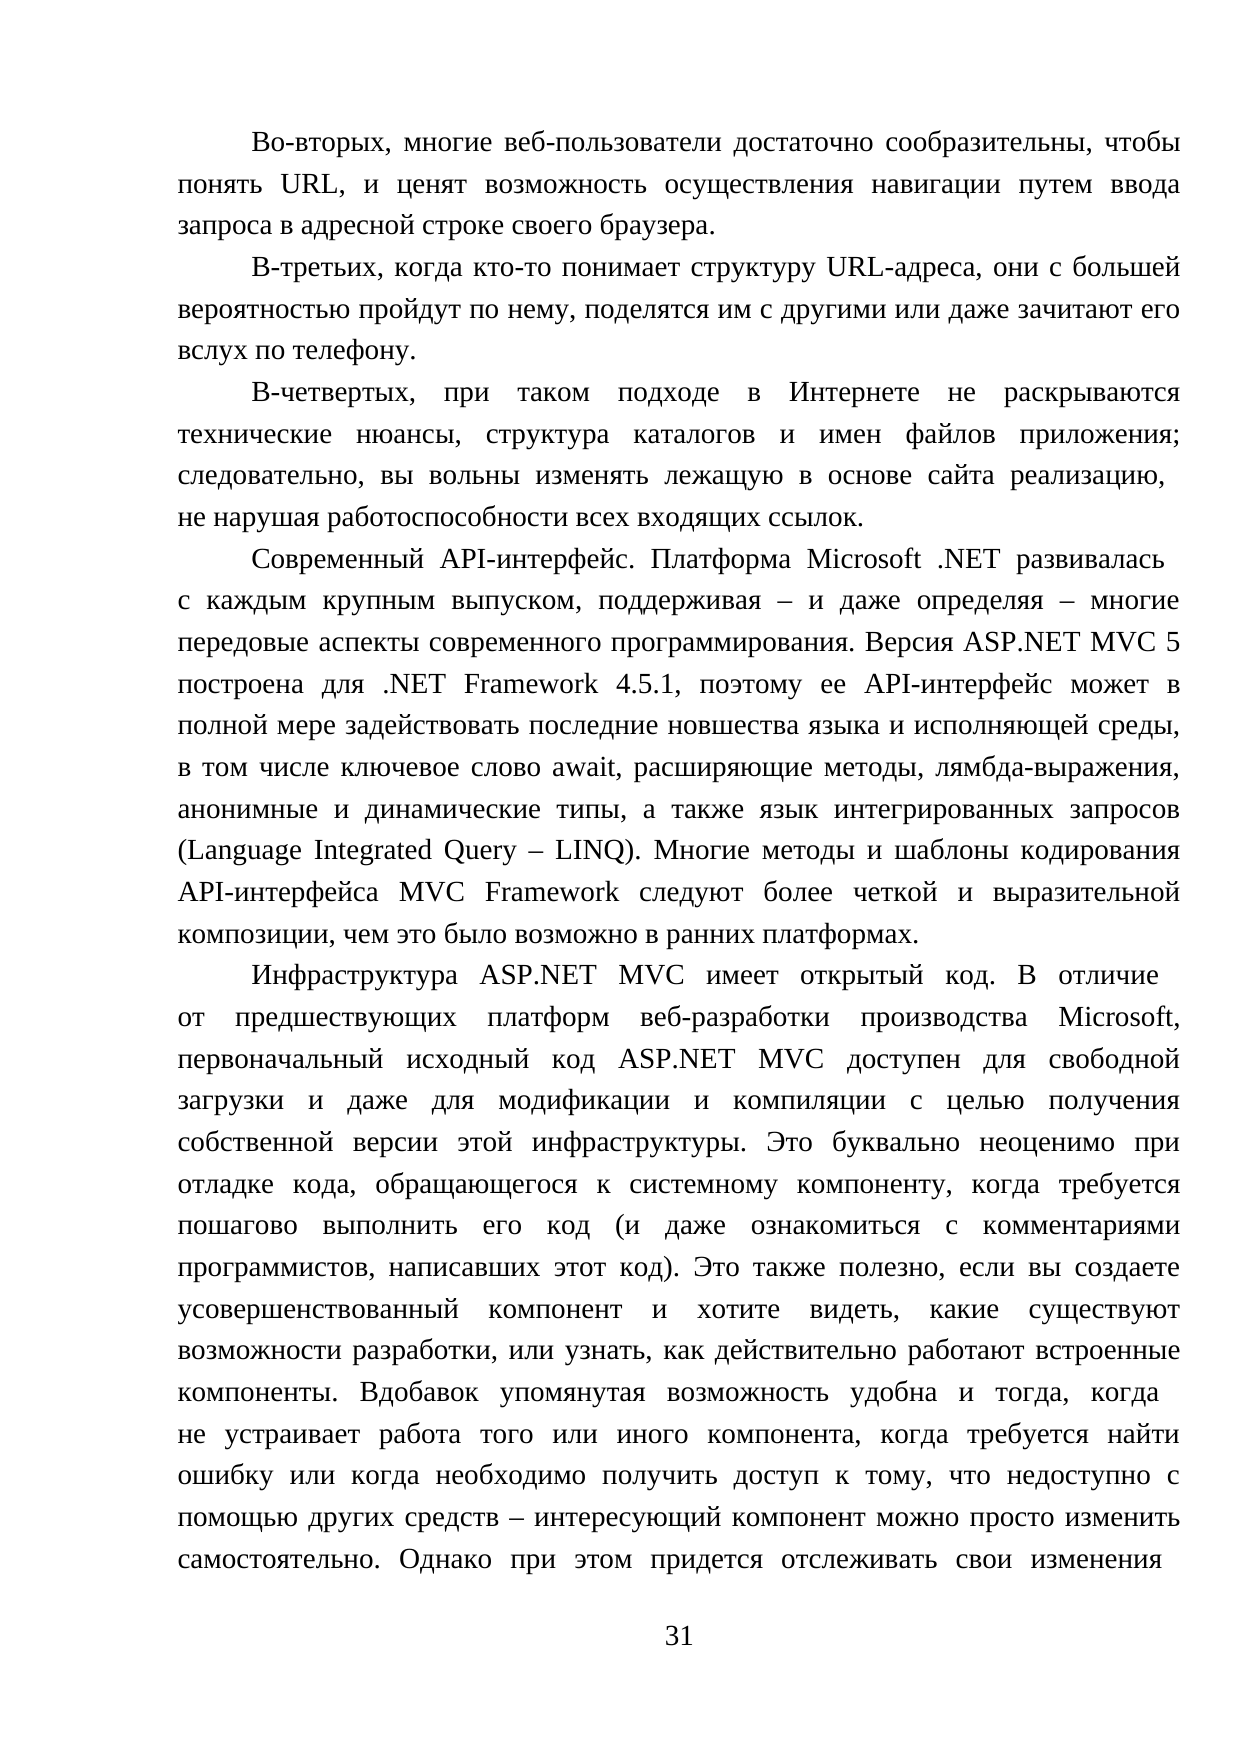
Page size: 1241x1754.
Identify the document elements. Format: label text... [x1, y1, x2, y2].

text Современный API-интерфейс. Платформа Microsoft .NET развивалась с каждым крупным выпуском, поддерживая – и даже определяя – многие передовые аспекты современного программирования. Версия ASP.NET MVC 5 построена для .NET Framework 4.5.1, поэтому ее API-интерфейс может в полной мере задействовать последние новшества языка и исполняющей среды, в том числе ключевое слово await, расширяющие методы, лямбда-выражения, анонимные и динамические типы, а также язык интегрированных запросов (Language Integrated Query – LINQ). Многие методы и шаблоны кодирования API-интерфейса MVC Framework следуют более четкой и выразительной композиции, чем это было возможно в ранних платформах. [177, 535, 1181, 951]
text Во-вторых, многие веб-пользователи достаточно сообразительны, чтобы понять URL, и ценят возможность осуществления навигации путем ввода запроса в адресной строке своего браузера. [177, 118, 1181, 243]
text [177, 951, 1181, 1576]
text В-третьих, когда кто-то понимает структуру URL-адреса, они с большей вероятностью пройдут по нему, поделятся им с другими или даже зачитают его вслух по телефону. [177, 243, 1181, 368]
text В-четвертых, при таком подходе в Интернете не раскрываются технические нюансы, структура каталогов и имен файлов приложения; следовательно, вы вольны изменять лежащую в основе сайта реализацию, не нарушая работоспособности всех входящих ссылок. [177, 368, 1181, 535]
